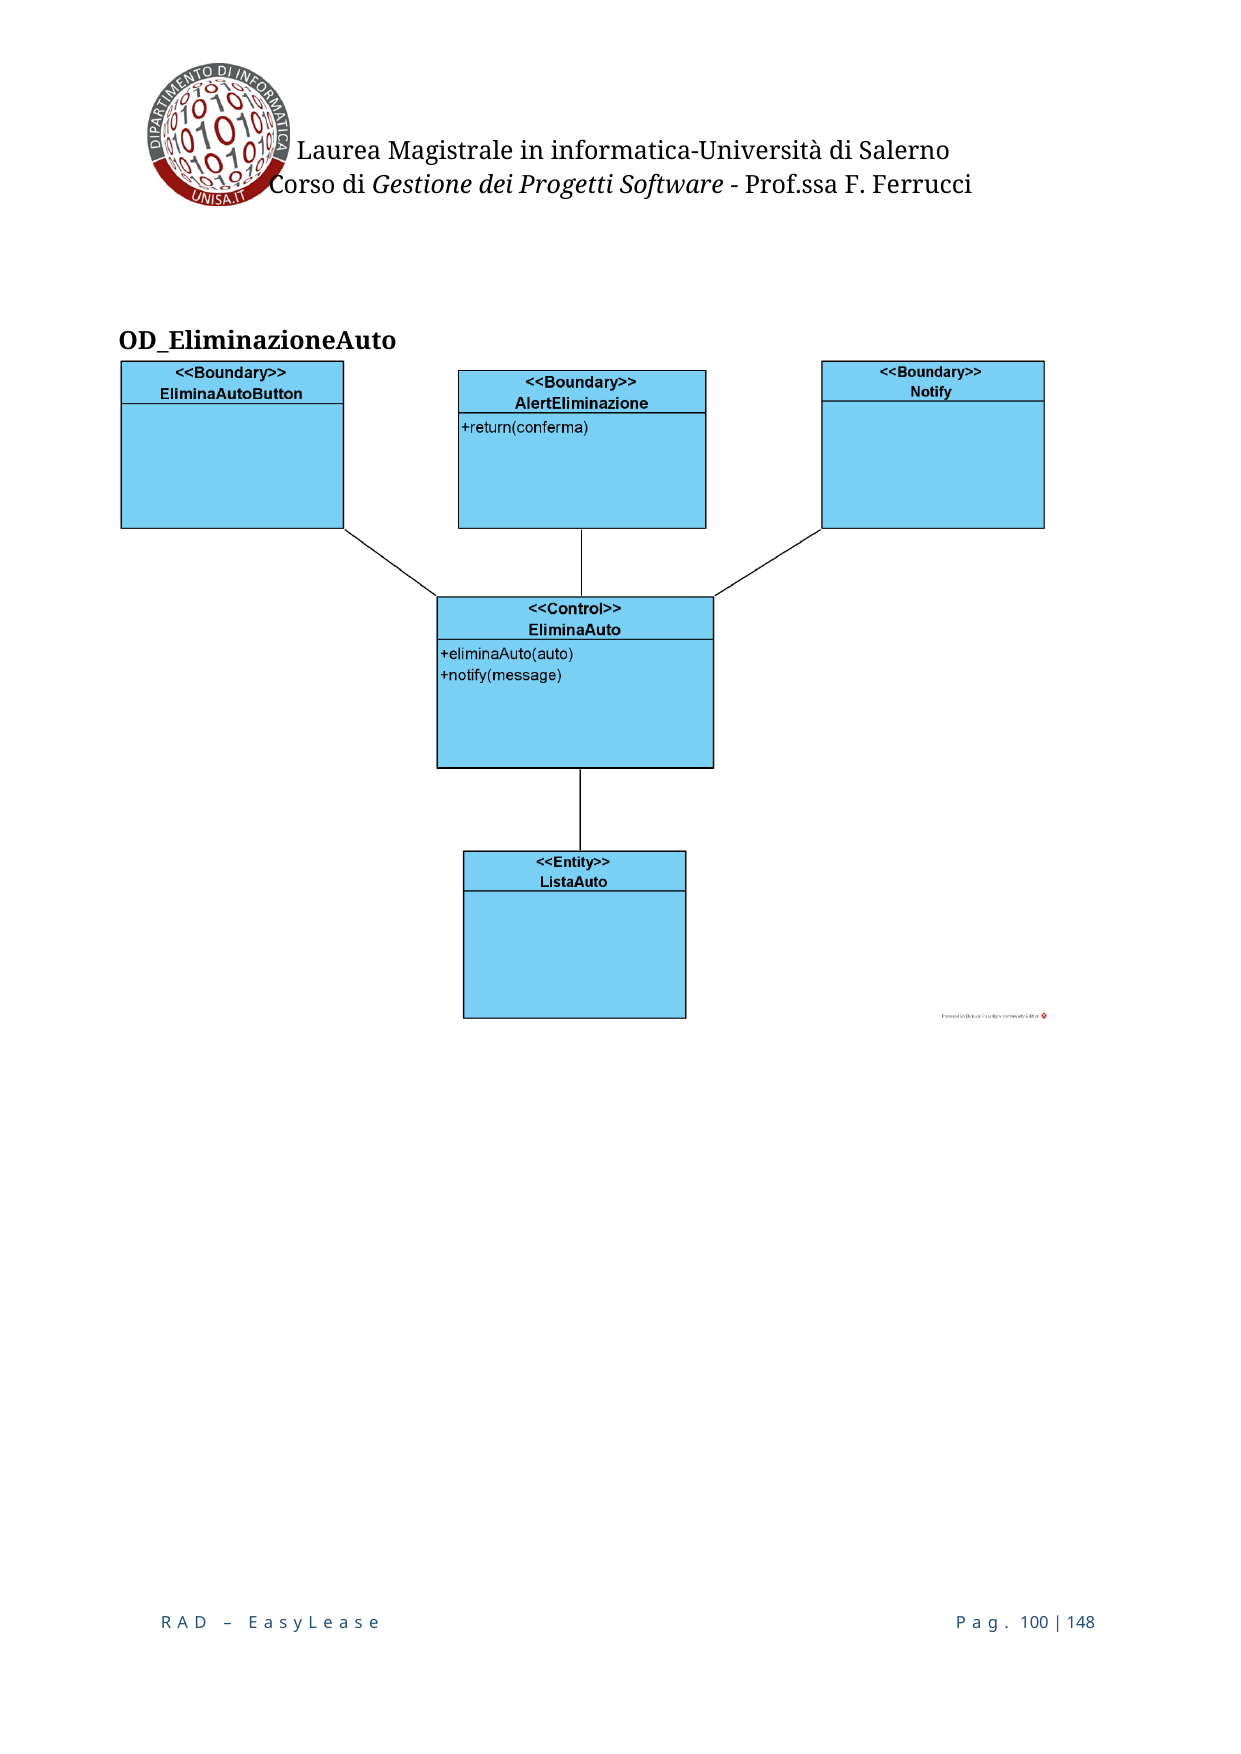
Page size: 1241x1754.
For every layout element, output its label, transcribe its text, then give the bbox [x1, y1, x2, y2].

picture [147, 63, 290, 206]
picture [118, 358, 1049, 1023]
